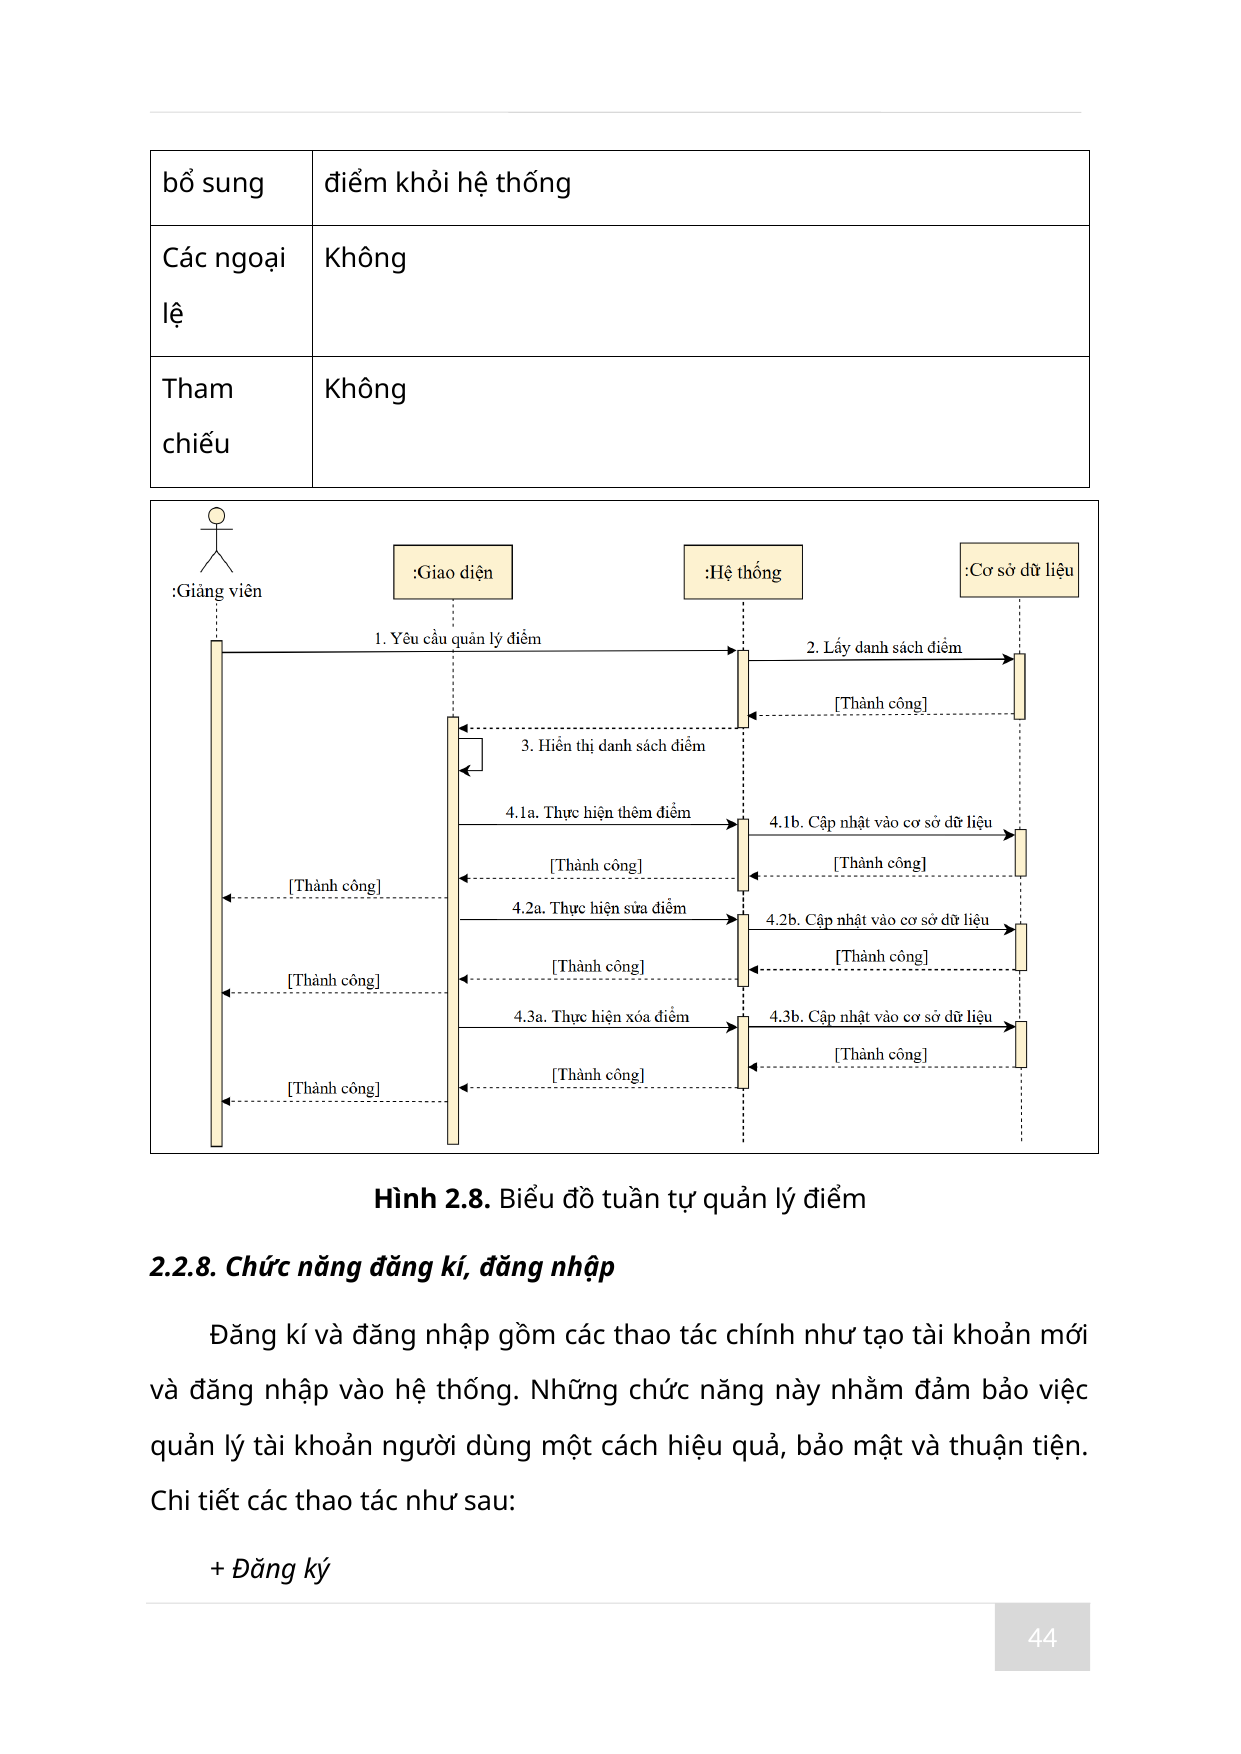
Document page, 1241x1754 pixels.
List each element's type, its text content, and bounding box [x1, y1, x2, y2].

text Đăng kí và đăng nhập gồm các thao tác chính như tạo tài khoản mới và đăng nhập vào hệ thống. Những chức năng này nhằm đảm bảo việc quản lý tài khoản người dùng một cách hiệu quả, bảo mật và thuận tiện. Chi tiết các thao tác như sau: [150, 1316, 1090, 1518]
table_cell Tham chiếu [151, 357, 312, 487]
text 2.2.8. Chức năng đăng kí, đăng nhập [150, 1248, 1090, 1284]
text Hình 2.8. Biểu đồ tuần tự quản lý điểm [150, 1180, 1090, 1217]
table_cell Các bước bổ sung [151, 151, 312, 225]
text + Đăng ký [150, 1549, 1090, 1586]
table_cell Các ngoại lệ [151, 226, 312, 356]
table_cell Không [313, 226, 1089, 356]
picture [151, 501, 1098, 1153]
table_cell Không [313, 357, 1089, 487]
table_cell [313, 151, 1089, 225]
